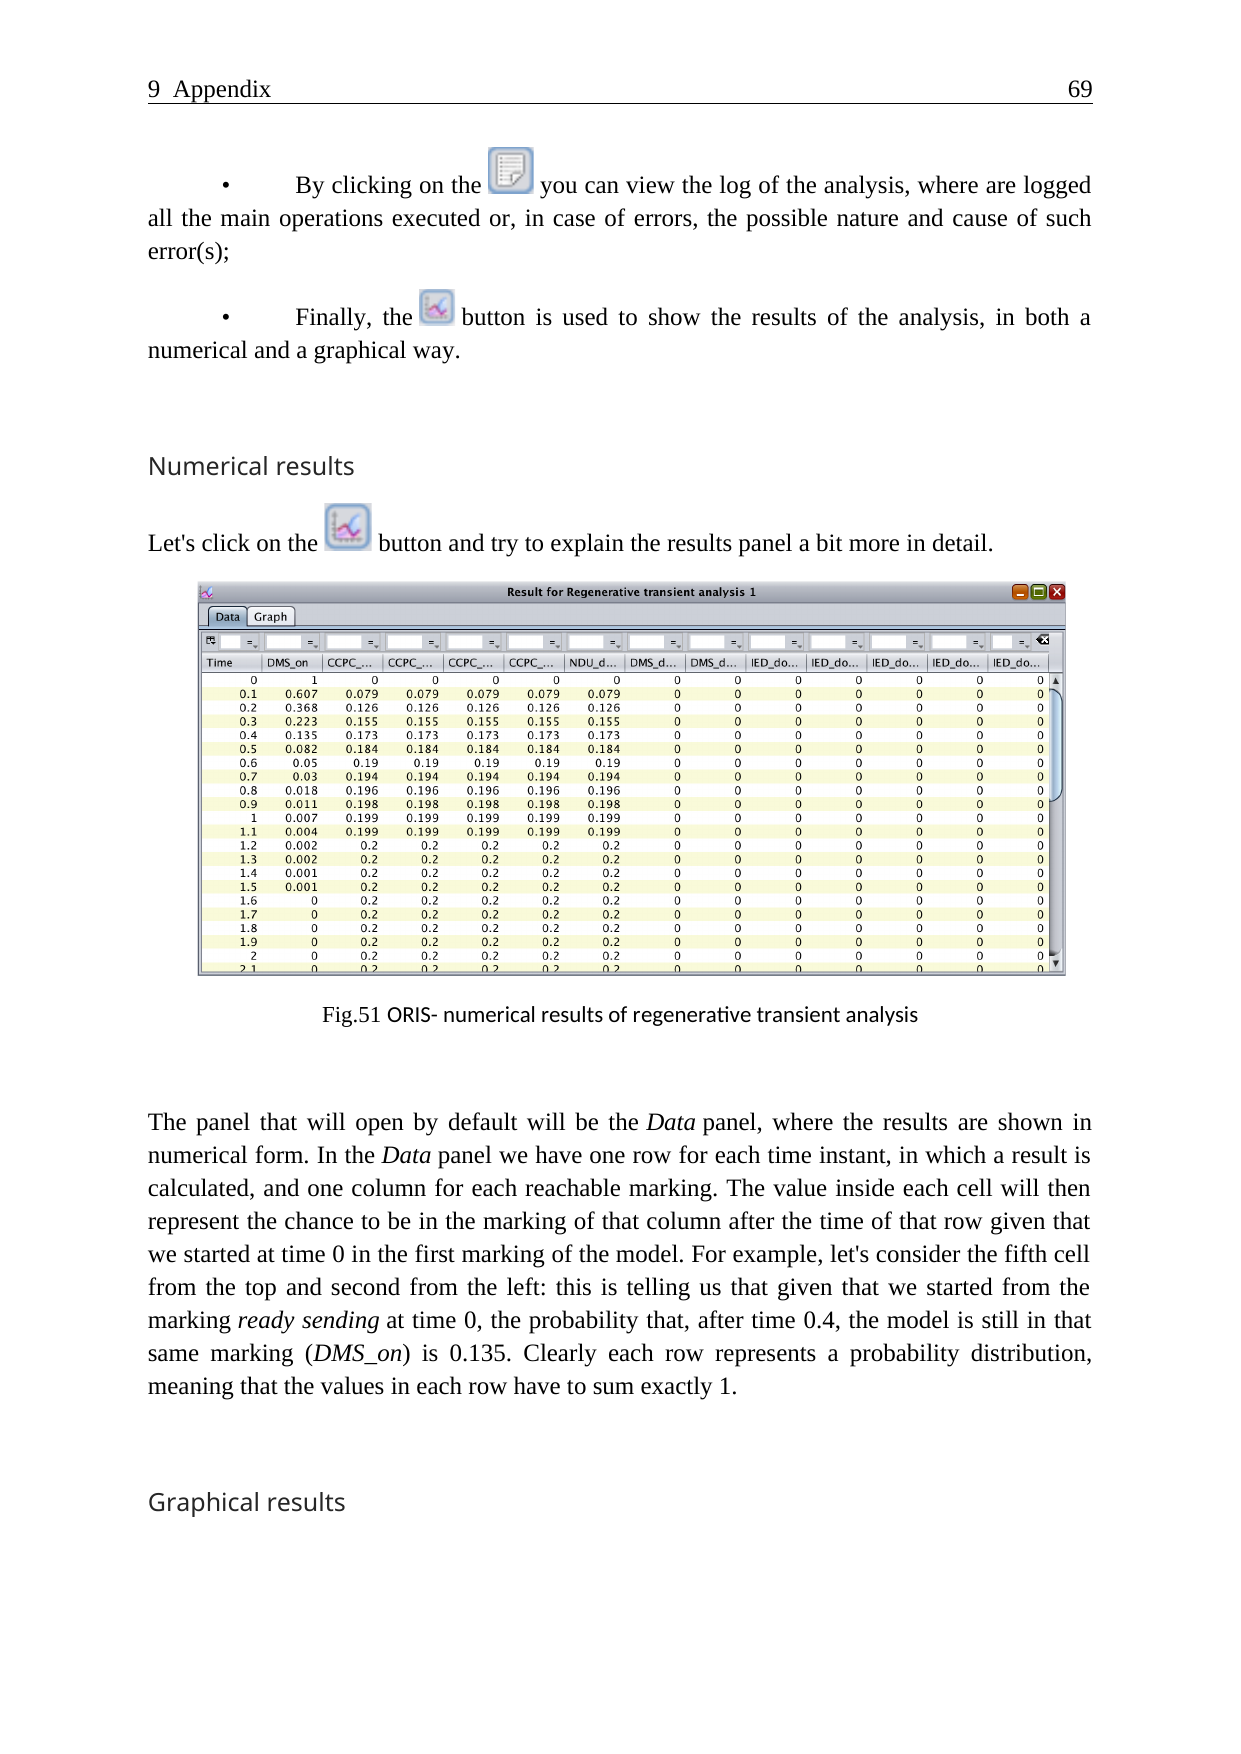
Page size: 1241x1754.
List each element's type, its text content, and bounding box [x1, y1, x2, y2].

picture [324, 503, 372, 551]
text Let's click on the button and try to explain the results panel a bit more in detail. [148, 503, 1093, 556]
picture [197, 581, 1066, 976]
text • By clicking on the you can view the log of the analysis, where are logged all the main operations executed or, in case of errors, the possible nature and cause of such error(s); [148, 148, 1093, 264]
text Fig.51 ORIS- numerical results of regenerative transient analysis [148, 1000, 1093, 1028]
picture [419, 289, 456, 326]
text Graphical results [148, 1479, 1093, 1519]
text • Finally, the button is used to show the results of the analysis, in both a numerical and a graphical way. [148, 290, 1093, 364]
picture [488, 147, 534, 194]
text Numerical results [148, 443, 1093, 483]
text The panel that will open by default will be the Data panel, where the results are shown in numerical form. In the Data panel we have one row for each time instant, in which a result is calculated, and one column for each reachable marking. The value inside each cell will then represent the chance to be in the marking of that column after the time of that row given that we started at time 0 in the first marking of the model. For example, let's consider the fifth cell from the top and second from the left: this is telling us that given that we started from the marking ready sending at time 0, the probability that, after time 0.4, the model is still in that same marking (DMS_on) is 0.135. Clearly each row represents a probability distribution, meaning that the values in each row have to sum exactly 1. [148, 1107, 1093, 1400]
